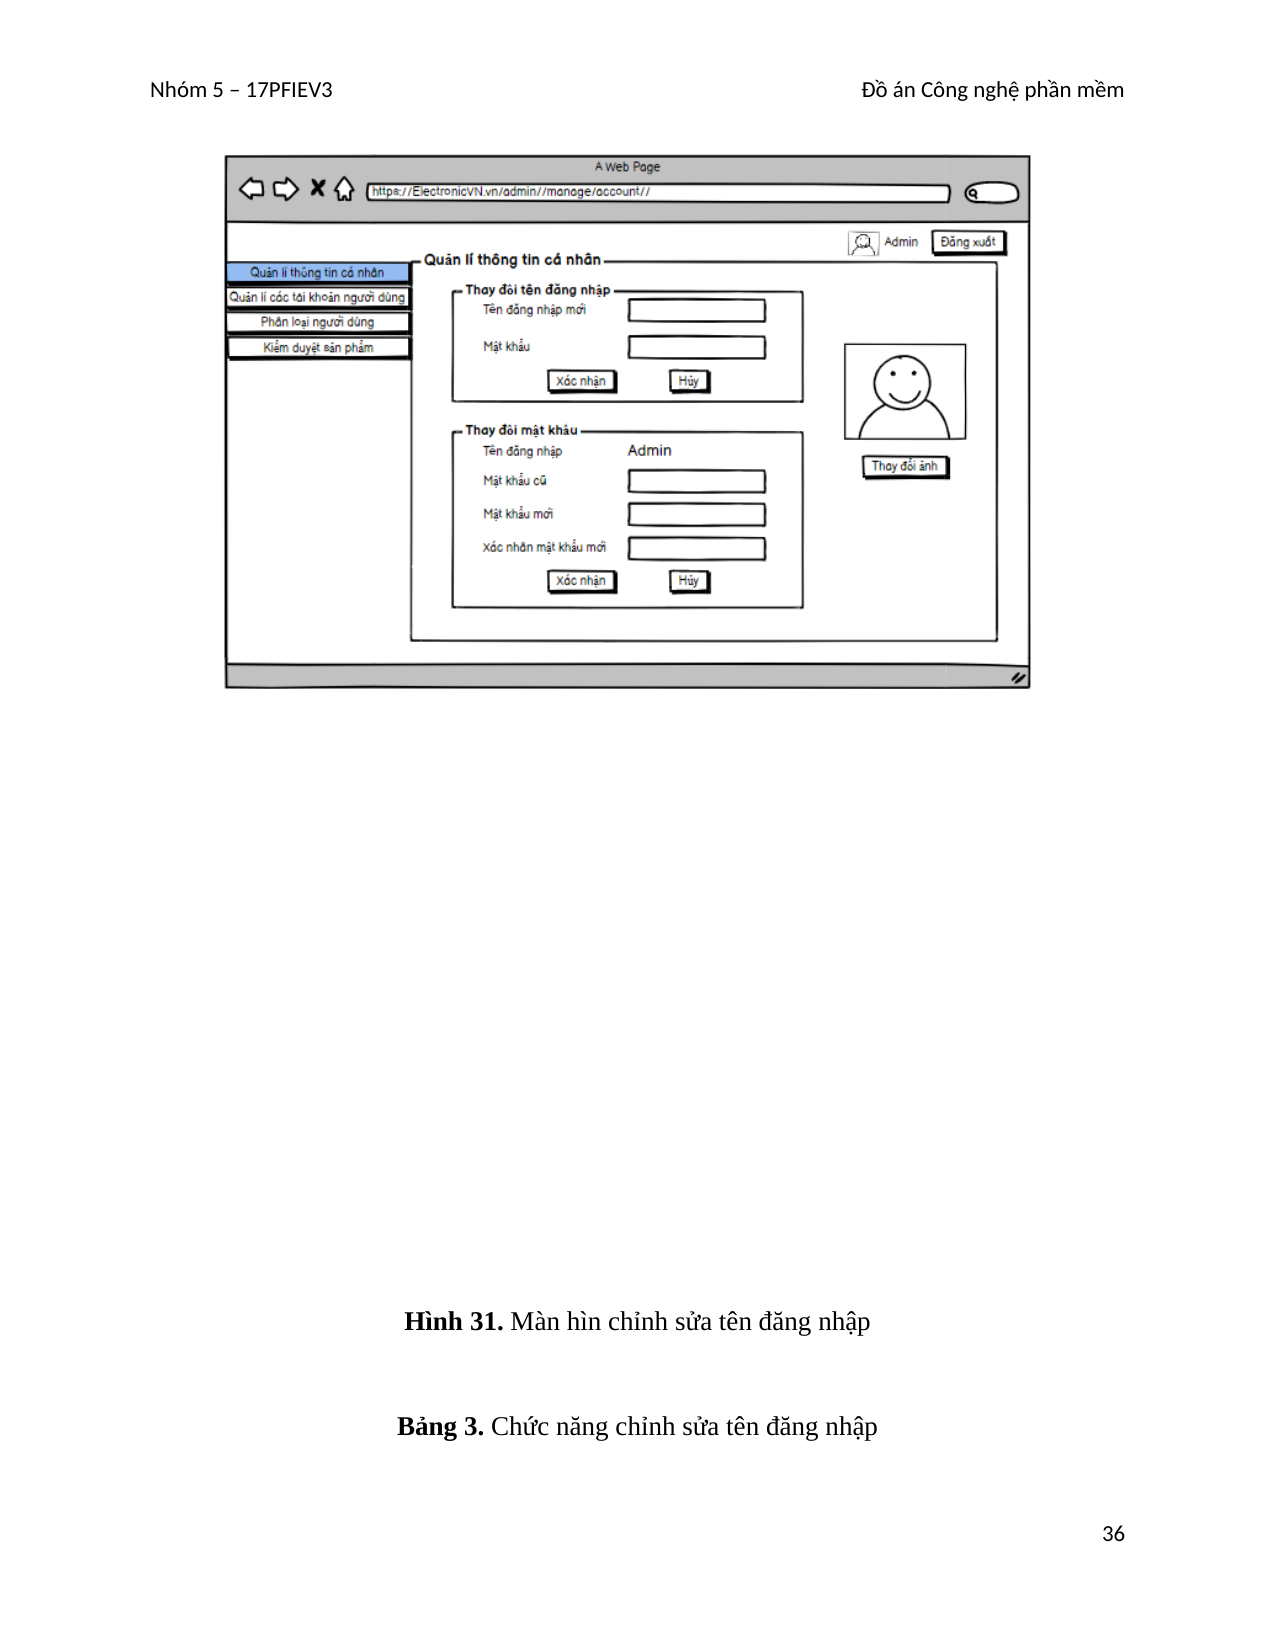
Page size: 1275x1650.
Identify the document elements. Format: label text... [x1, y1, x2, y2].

text Bảng 3. Chức năng chỉnh sửa tên đăng nhập [150, 1411, 1125, 1442]
picture [221, 153, 1030, 688]
text Hình 31. Màn hìn chỉnh sửa tên đăng nhập [150, 1306, 1125, 1337]
